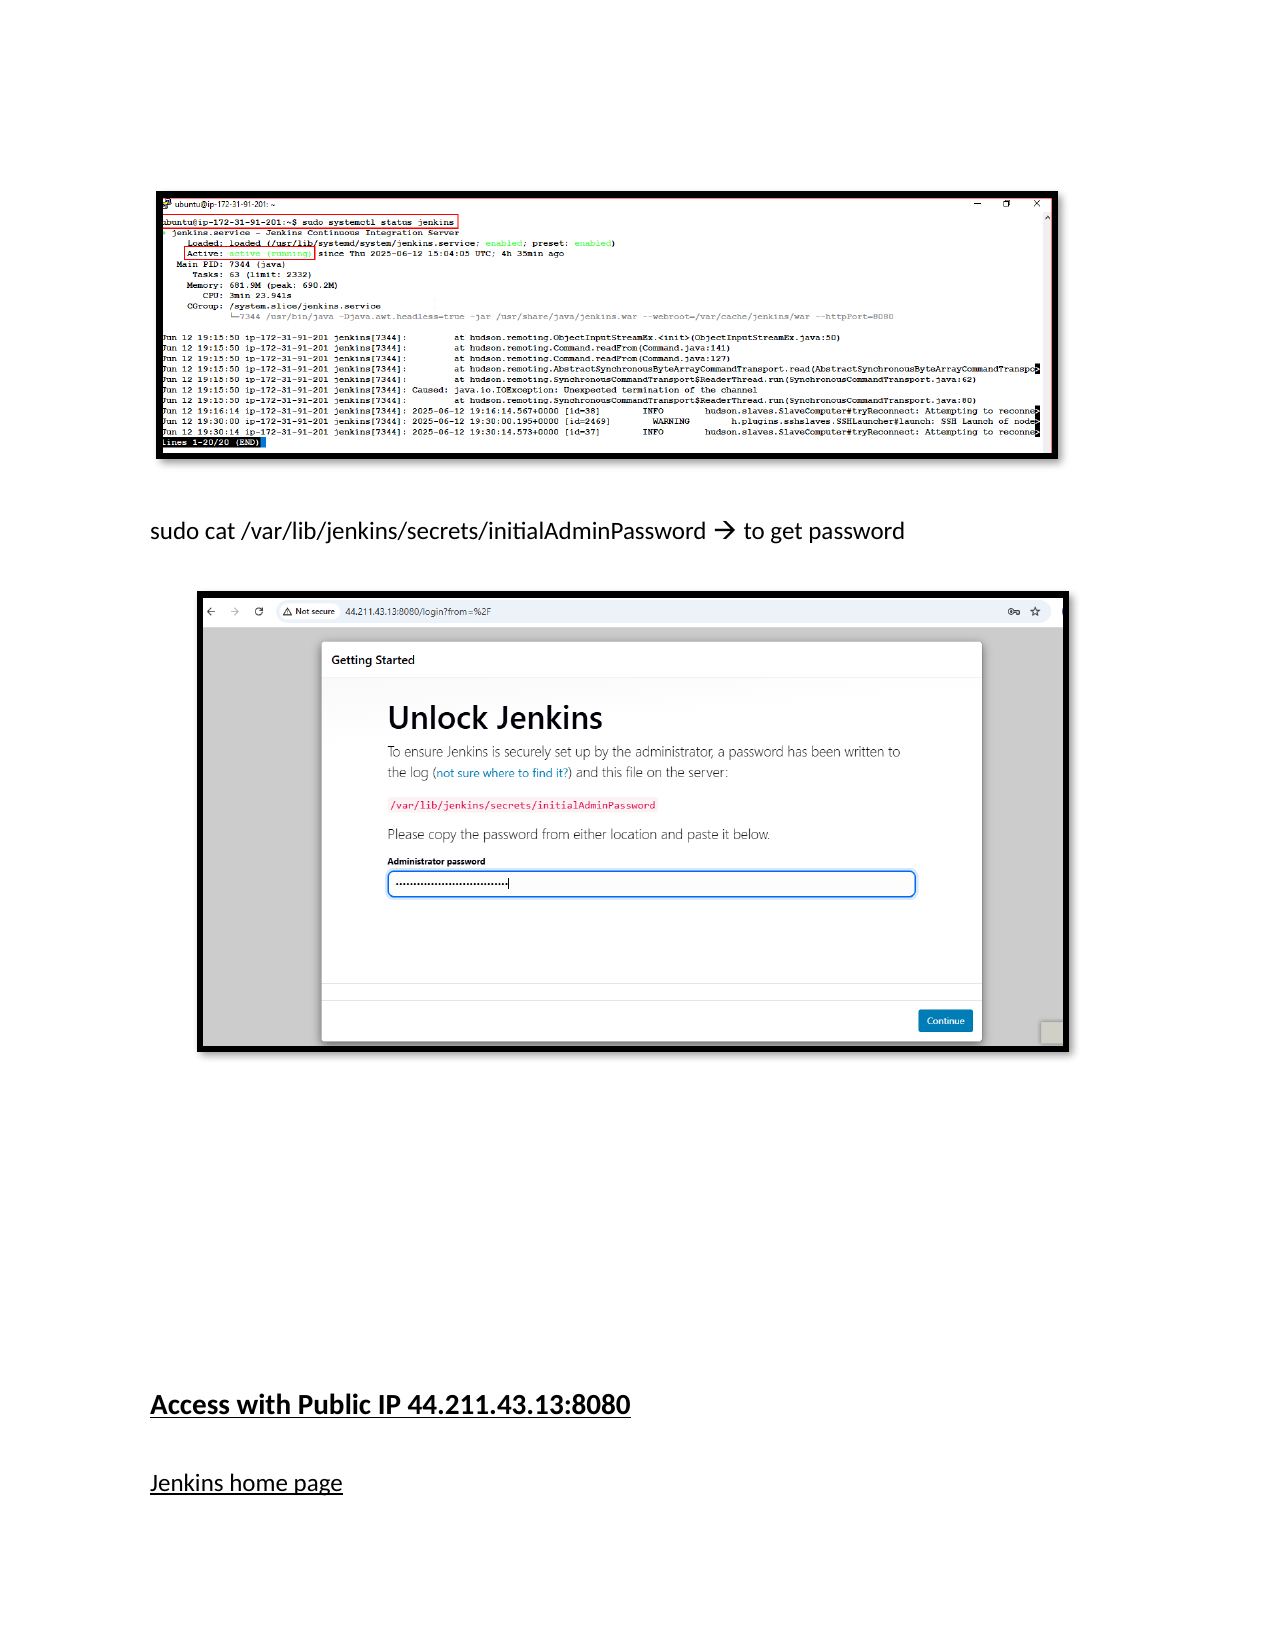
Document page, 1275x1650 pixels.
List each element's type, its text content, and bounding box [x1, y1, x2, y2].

picture [163, 198, 1052, 453]
text Access with Public IP 44.211.43.13:8080 Jenkins home page [150, 1386, 1125, 1498]
picture [203, 598, 1063, 1046]
